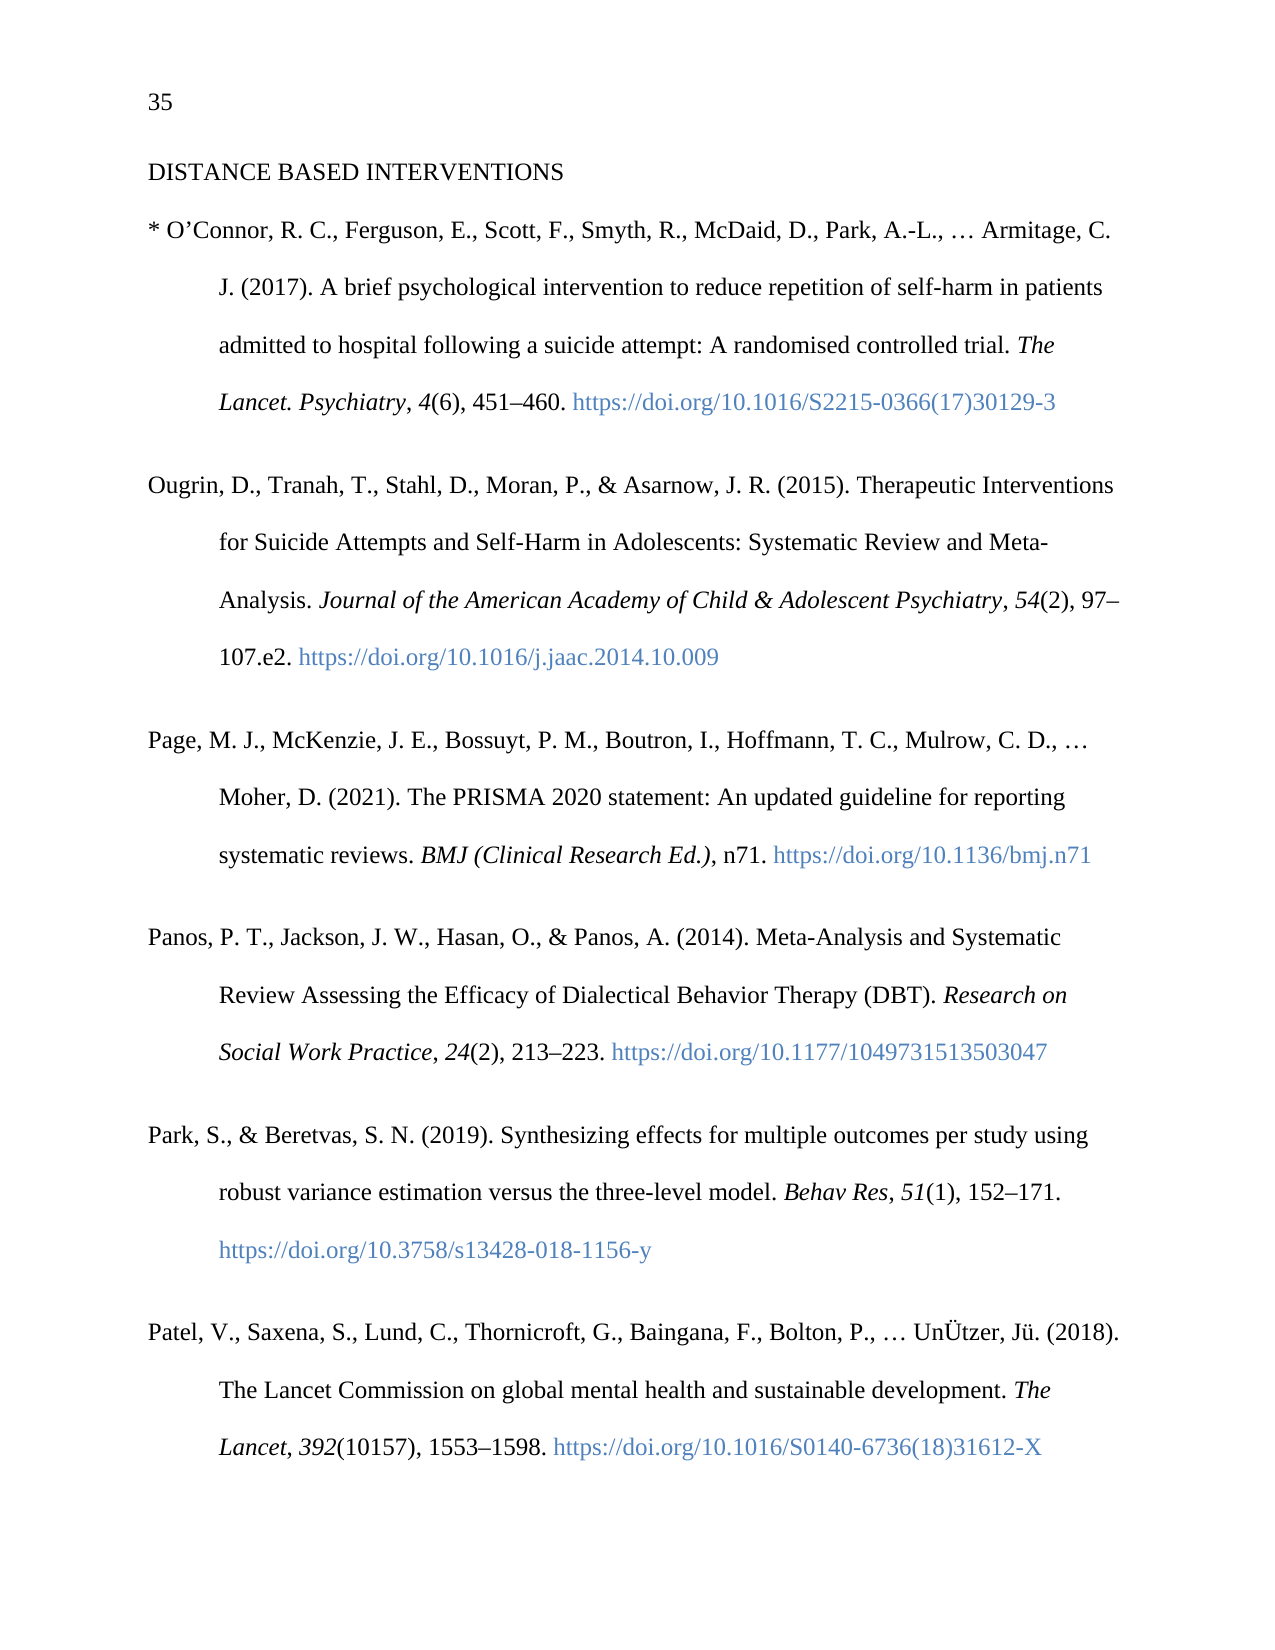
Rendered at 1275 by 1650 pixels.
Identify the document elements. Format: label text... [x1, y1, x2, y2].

text Park, S., & Beretvas, S. N. (2019). Synthesizing effects for multiple outcomes per study using robust variance estimation versus the three-level model. Behav Res, 51(1), 152–171. https://doi.org/10.3758/s13428-018-1156-y [148, 1120, 1127, 1264]
text Ougrin, D., Tranah, T., Stahl, D., Moran, P., & Asarnow, J. R. (2015). Therapeutic Interventions for Suicide Attempts and Self-Harm in Adolescents: Systematic Review and Meta-Analysis. Journal of the American Academy of Child & Adolescent Psychiatry, 54(2), 97–107.e2. https://doi.org/10.1016/j.jaac.2014.10.009 [148, 470, 1127, 671]
text Panos, P. T., Jackson, J. W., Hasan, O., & Panos, A. (2014). Meta-Analysis and Systematic Review Assessing the Efficacy of Dialectical Behavior Therapy (DBT). Research on Social Work Practice, 24(2), 213–223. https://doi.org/10.1177/1049731513503047 [148, 922, 1127, 1066]
text Page, M. J., McKenzie, J. E., Bossuyt, P. M., Boutron, I., Hoffmann, T. C., Mulrow, C. D., … Moher, D. (2021). The PRISMA 2020 statement: An updated guideline for reporting systematic reviews. BMJ (Clinical Research Ed.), n71. https://doi.org/10.1136/bmj.n71 [148, 725, 1127, 869]
text Patel, V., Saxena, S., Lund, C., Thornicroft, G., Baingana, F., Bolton, P., … UnÜtzer, Jü. (2018). The Lancet Commission on global mental health and sustainable development. The Lancet, 392(10157), 1553–1598. https://doi.org/10.1016/S0140-6736(18)31612-X [148, 1317, 1127, 1461]
text * O’Connor, R. C., Ferguson, E., Scott, F., Smyth, R., McDaid, D., Park, A.-L., … Armitage, C. J. (2017). A brief psychological intervention to reduce repetition of self-harm in patients admitted to hospital following a suicide attempt: A randomised controlled trial. The Lancet. Psychiatry, 4(6), 451–460. https://doi.org/10.1016/S2215-0366(17)30129-3 [148, 215, 1127, 416]
